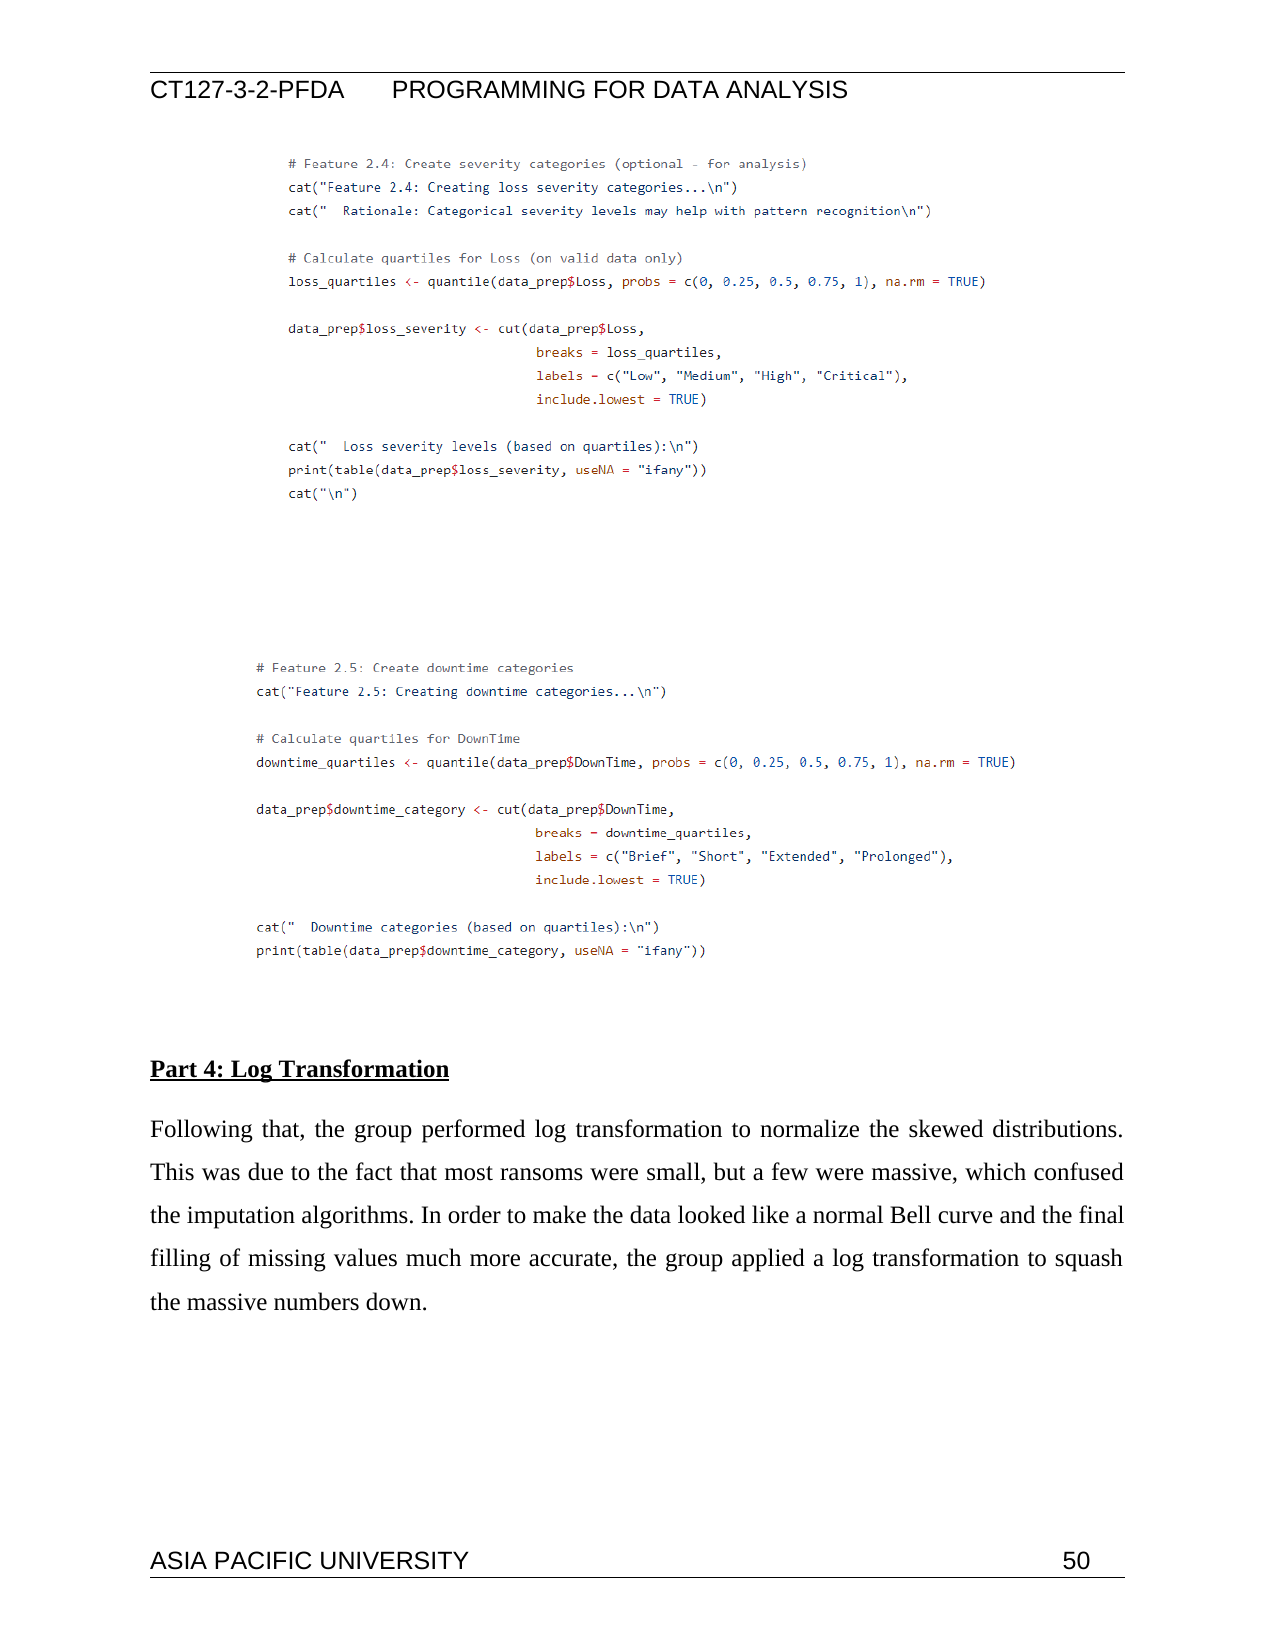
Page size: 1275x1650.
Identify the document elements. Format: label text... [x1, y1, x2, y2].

text Following that, the group performed log transformation to normalize the skewed distributions. This was due to the fact that most ransoms were small, but a few were massive, which confused the imputation algorithms. In order to make the data looked like a normal Bell curve and the final filling of missing values much more accurate, the group applied a log transformation to squash the massive numbers down. [150, 1114, 1125, 1315]
picture [251, 655, 1024, 964]
picture [282, 150, 993, 505]
text Part 4: Log Transformation [150, 1054, 1125, 1083]
